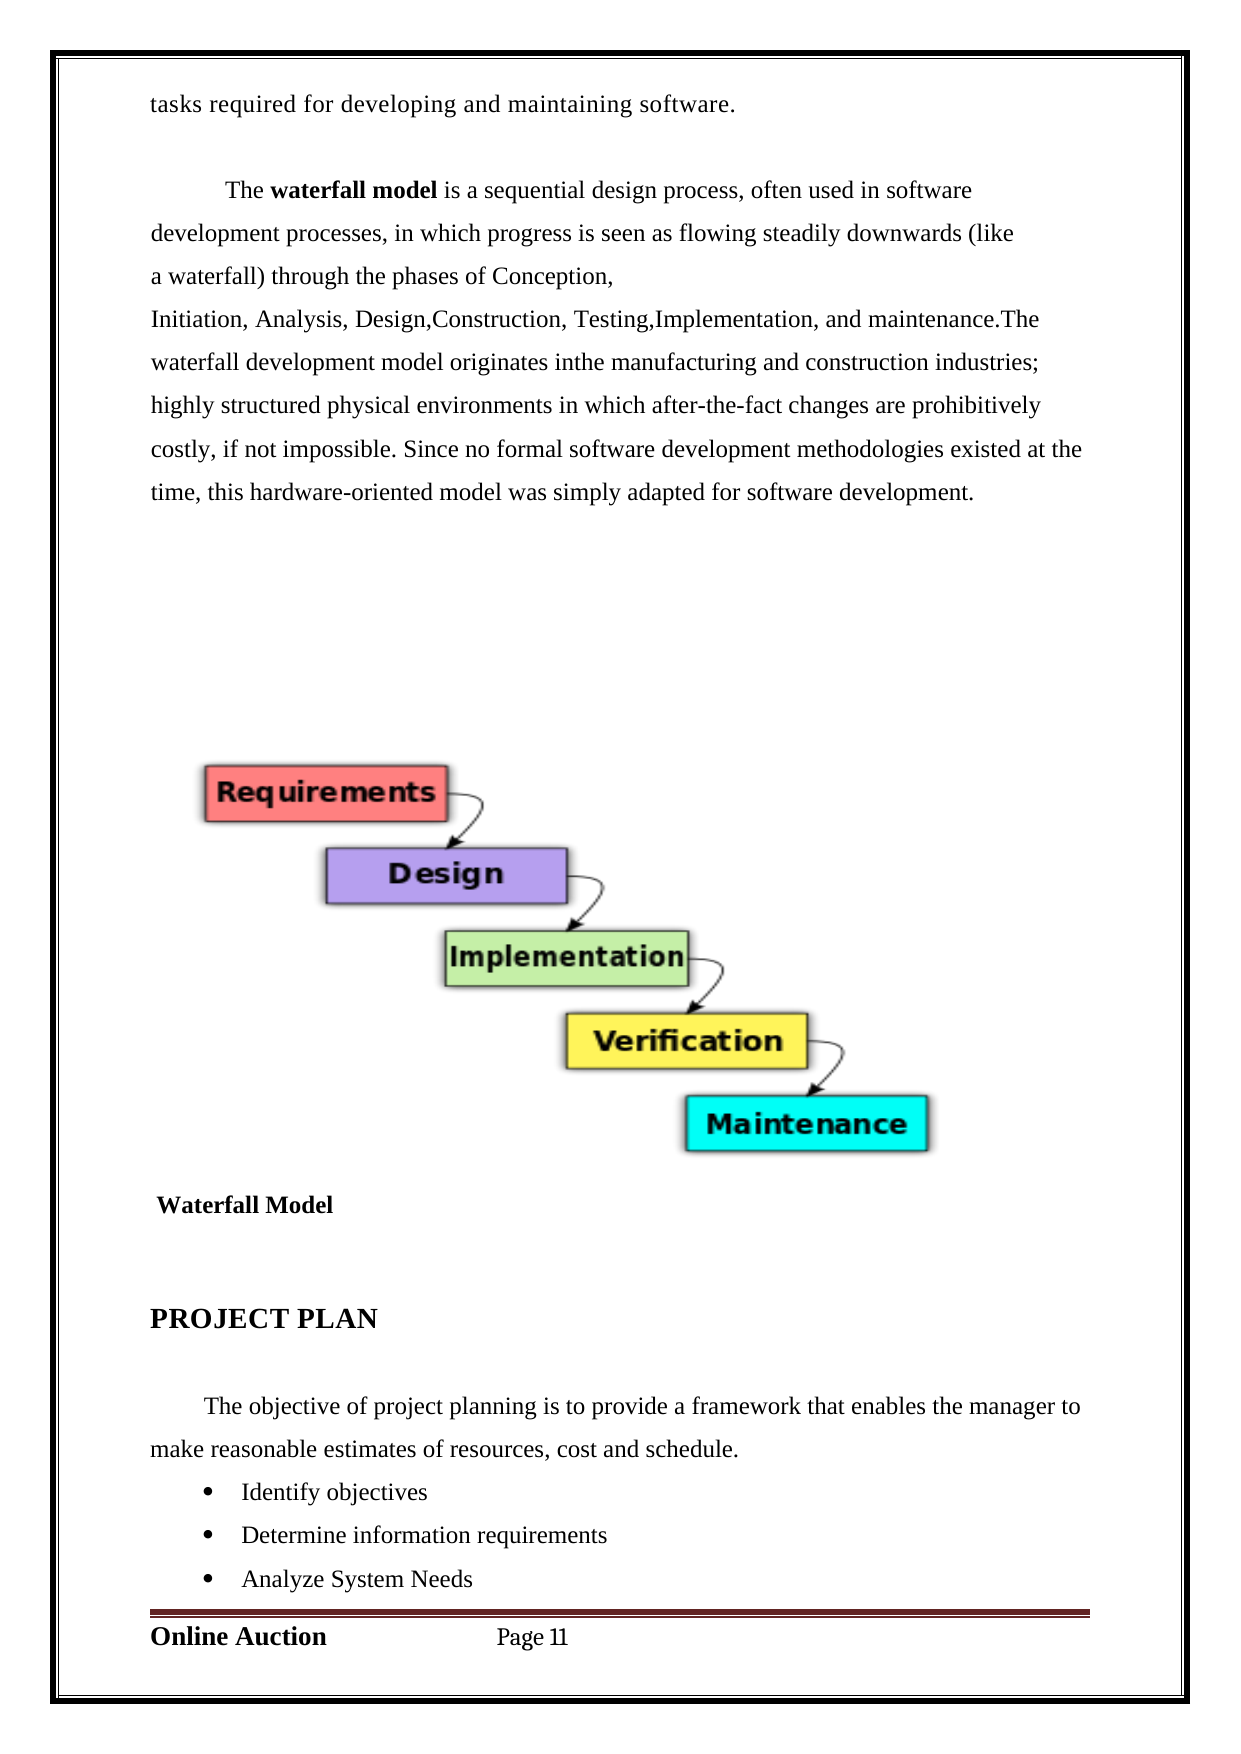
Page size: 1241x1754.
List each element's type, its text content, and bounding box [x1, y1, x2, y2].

list Analyze System Needs [203, 1564, 1090, 1592]
text The objective of project planning is to provide a framework that enables the manager to make reasonable estimates of resources, cost and schedule. [150, 1391, 1090, 1463]
text Waterfall Model [150, 1190, 1090, 1219]
list Identify objectives [203, 1477, 1090, 1506]
title Project plan [150, 1301, 1090, 1335]
list Determine information requirements [203, 1521, 1090, 1549]
picture [166, 752, 967, 1164]
title tasks required for developing and maintaining software. [150, 89, 1090, 117]
text The waterfall model is a sequential design process, often used in software development processes, in which progress is seen as flowing steadily downwards (like a waterfall) through the phases of Conception, Initiation, Analysis, Design,Construction, Testing,Implementation, and maintenance.The waterfall development model originates inthe manufacturing and construction industries; highly structured physical environments in which after-the-fact changes are prohibitively costly, if not impossible. Since no formal software development methodologies existed at the time, this hardware-oriented model was simply adapted for software development. [151, 175, 1090, 506]
